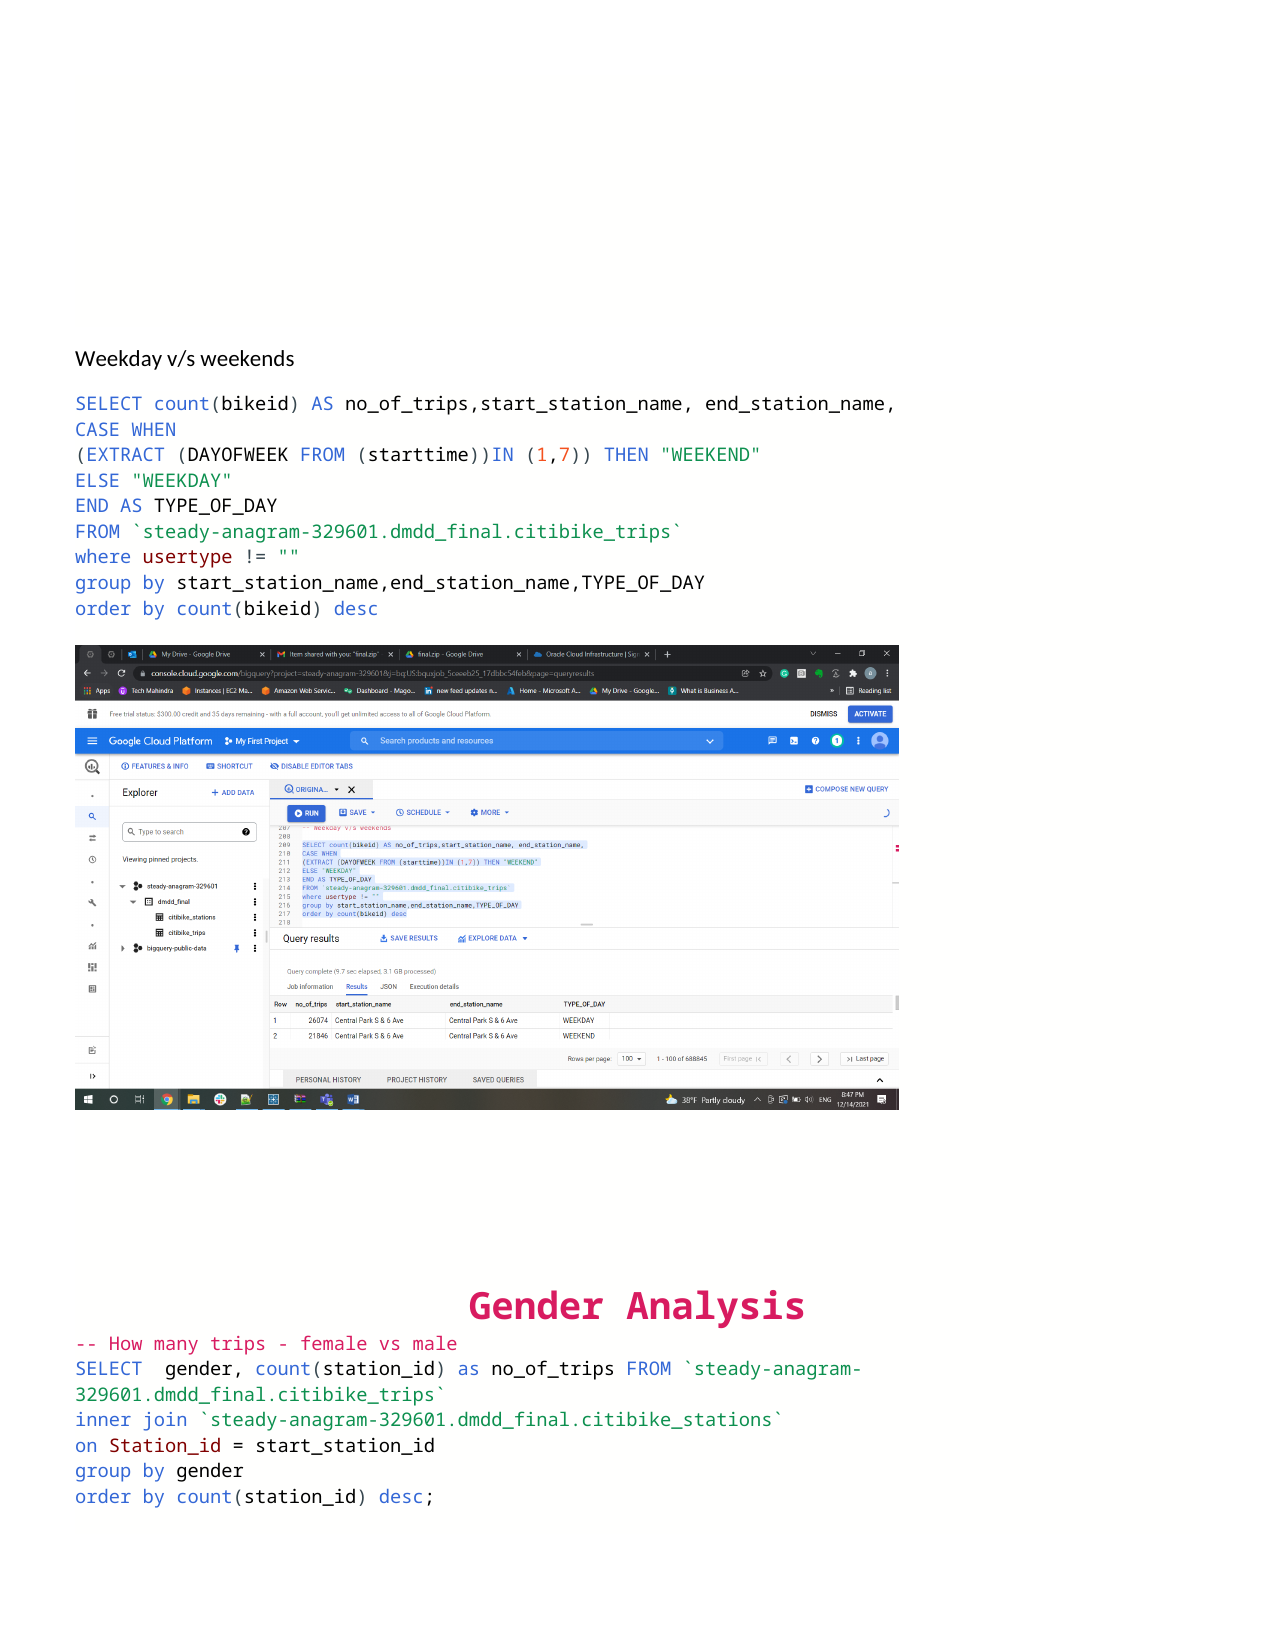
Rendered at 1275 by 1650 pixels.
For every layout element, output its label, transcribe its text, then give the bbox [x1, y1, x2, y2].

text ELSE "WEEKDAY" [75, 467, 1200, 493]
text order by count(bikeid) desc [75, 595, 1200, 620]
text SELECT gender, count(station_id) as no_of_trips FROM `steady-anagram-329601.dmdd_final.citibike_trips` [75, 1356, 1200, 1407]
text -- How many trips - female vs male [75, 1330, 1200, 1356]
text where usertype != "" [75, 544, 1200, 569]
text Weekday v/s weekends [75, 344, 1200, 372]
text inner join `steady-anagram-329601.dmdd_final.citibike_stations` [75, 1407, 1200, 1432]
text FROM `steady-anagram-329601.dmdd_final.citibike_trips` [75, 518, 1200, 544]
text (EXTRACT (DAYOFWEEK FROM (starttime))IN (1,7)) THEN "WEEKEND" [75, 442, 1200, 467]
text SELECT count(bikeid) AS no_of_trips,start_station_name, end_station_name, [75, 391, 1200, 416]
text on Station_id = start_station_id [75, 1432, 1200, 1458]
text group by start_station_name,end_station_name,TYPE_OF_DAY [75, 569, 1200, 595]
text END AS TYPE_OF_DAY [75, 493, 1200, 518]
picture [75, 645, 899, 1110]
text CASE WHEN [75, 416, 1200, 442]
text group by gender [75, 1458, 1200, 1483]
text Gender Analysis [75, 1279, 1200, 1330]
text order by count(station_id) desc; [75, 1483, 1200, 1509]
